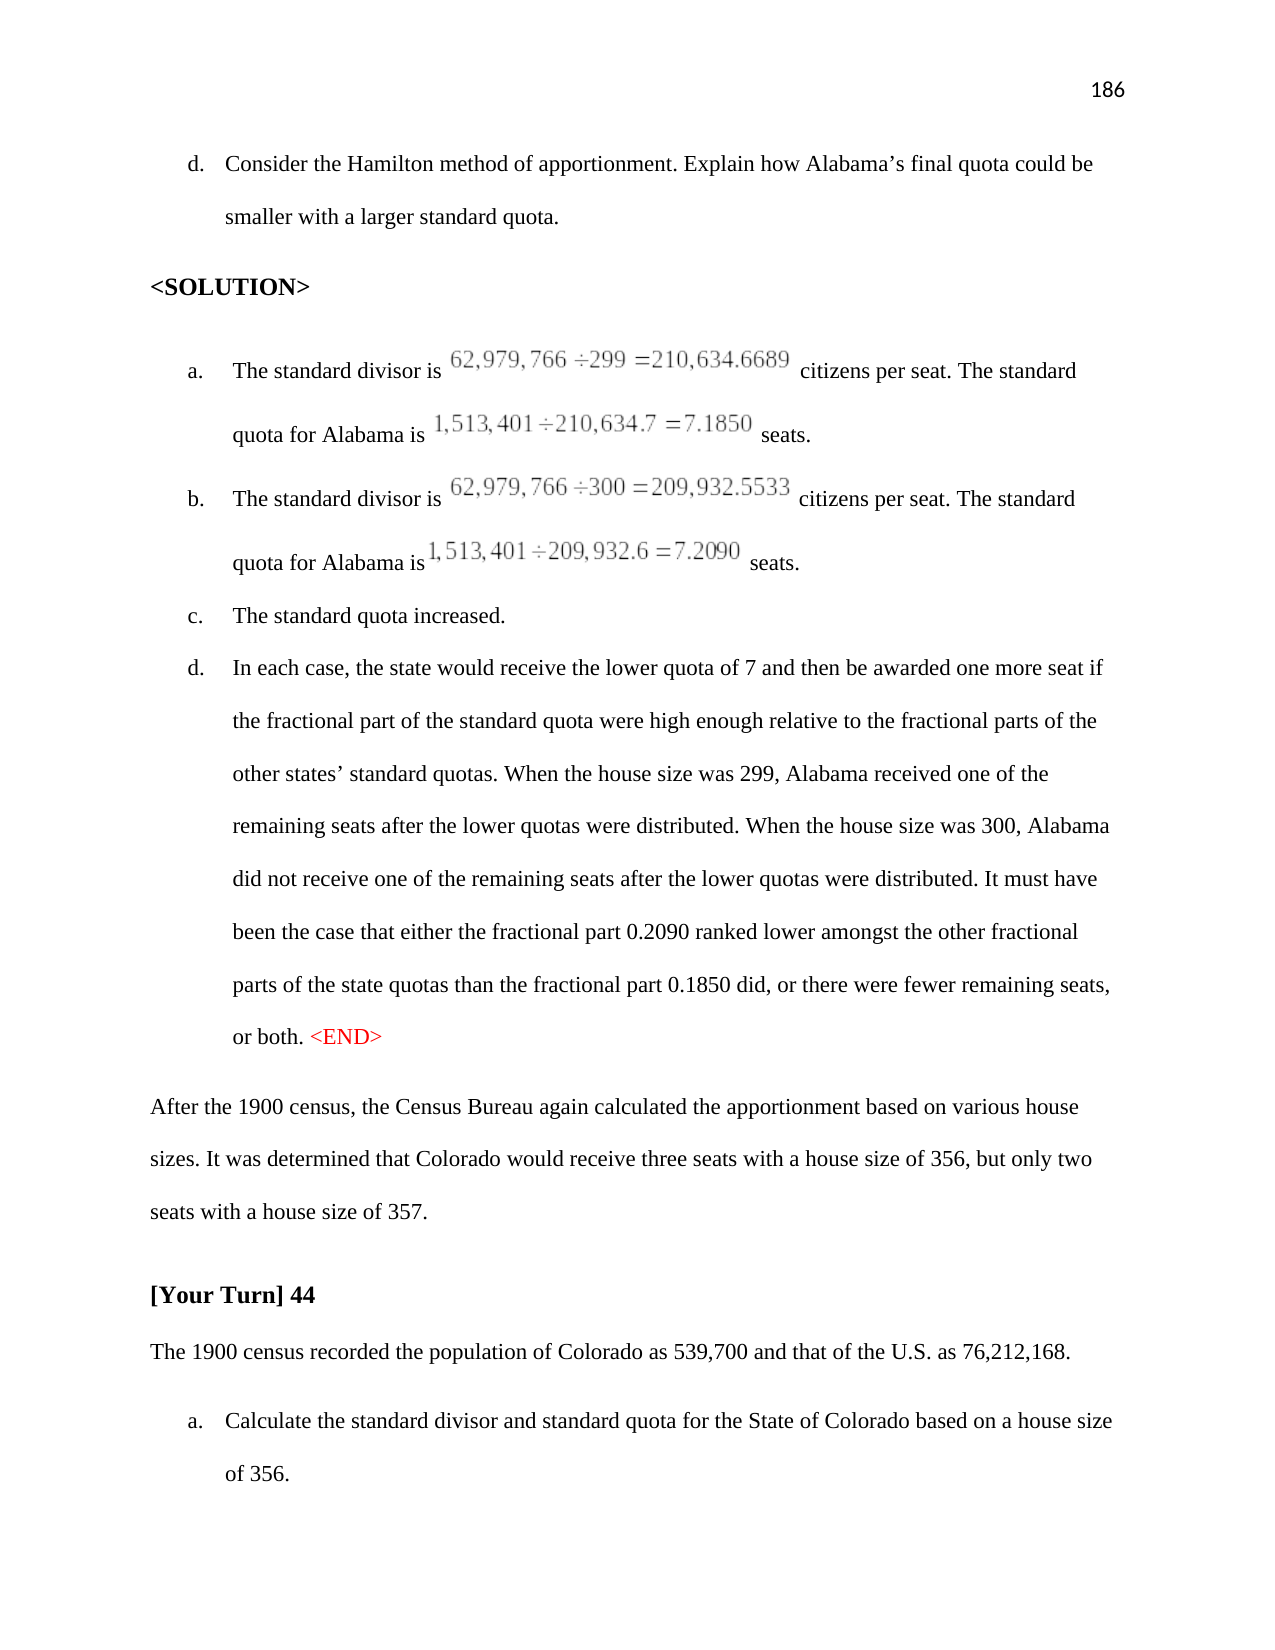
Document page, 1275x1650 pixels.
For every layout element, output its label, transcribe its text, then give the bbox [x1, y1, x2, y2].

list Consider the Hamilton method of apportionment. Explain how Alabama’s final quota could be smaller with a larger standard quota. [187, 150, 1125, 229]
subtitle [Your Turn] 44 [150, 1280, 1125, 1309]
list The standard quota increased. [187, 602, 1125, 628]
text <SOLUTION> [150, 272, 1125, 301]
text The 1900 census recorded the population of Colorado as 539,700 and that of the U.S. as 76,212,168. [150, 1338, 1125, 1364]
list In each case, the state would receive the lower quota of 7 and then be awarded one more seat if the fractional part of the standard quota were high enough relative to the fractional parts of the other states’ standard quotas. When the house size was 299, Alabama received one of the remaining seats after the lower quotas were distributed. When the house size was 300, Alabama did not receive one of the remaining seats after the lower quotas were distributed. It must have been the case that either the fractional part 0.2090 ranked lower amongst the other fractional parts of the state quotas than the fractional part 0.1850 did, or there were fewer remaining seats, or both. <END> [187, 654, 1125, 1050]
text After the 1900 census, the Census Bureau again calculated the apportionment based on various house sizes. It was determined that Colorado would receive three seats with a house size of 356, but only two seats with a house size of 357. [150, 1093, 1125, 1224]
list Calculate the standard divisor and standard quota for the State of Colorado based on a house size of 356. [187, 1407, 1125, 1486]
list The standard divisor is citizens per seat. The standard quota for Alabama is seats. [187, 474, 1125, 575]
list The standard divisor is citizens per seat. The standard quota for Alabama is seats. [187, 346, 1125, 448]
